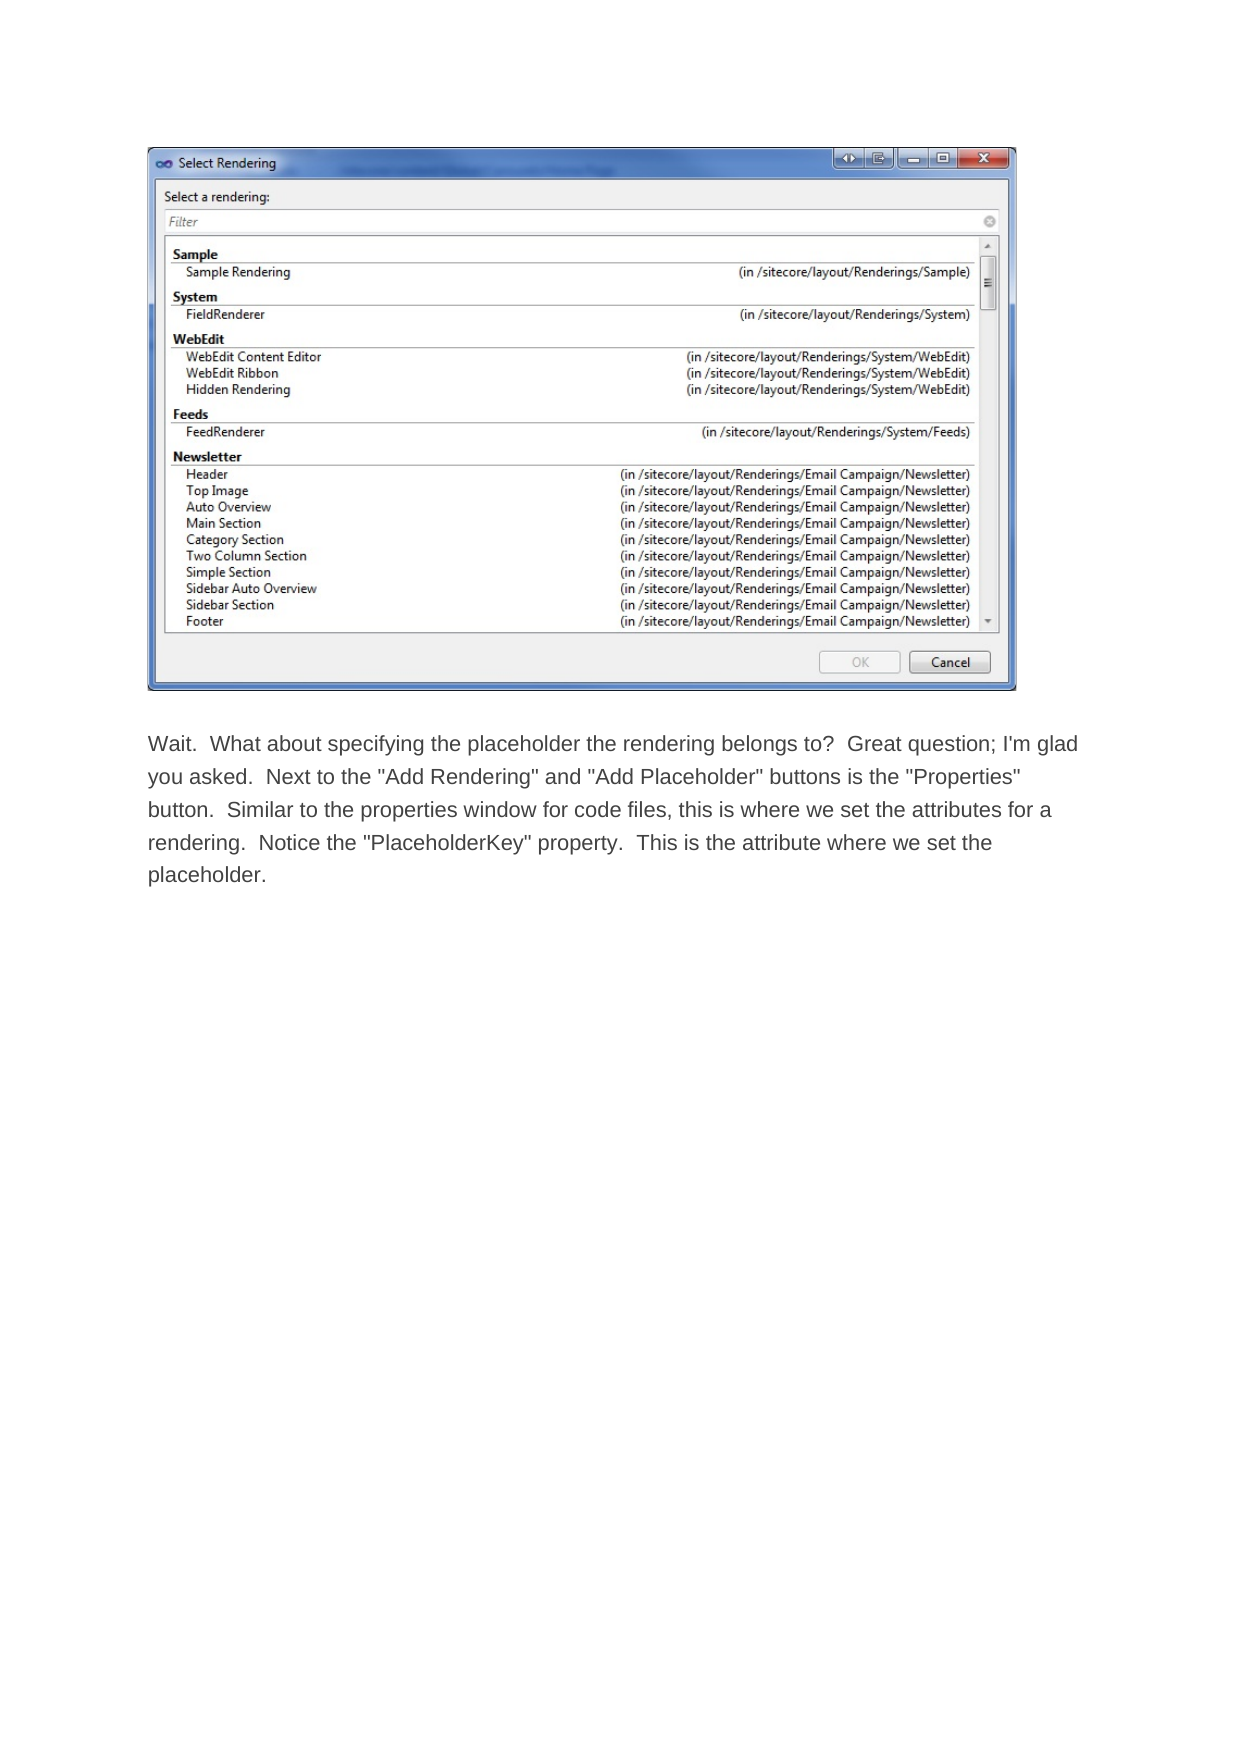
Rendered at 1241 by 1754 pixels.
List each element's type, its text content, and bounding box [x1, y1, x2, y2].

picture [147, 147, 1017, 691]
text Wait. What about specifying the placeholder the rendering belongs to? Great question; I'm glad you asked. Next to the "Add Rendering" and "Add Placeholder" buttons is the "Properties" button. Similar to the properties window for code files, this is where we set the attributes for a rendering. Notice the "PlaceholderKey" property. This is the attribute where we set the placeholder. [148, 723, 1093, 887]
